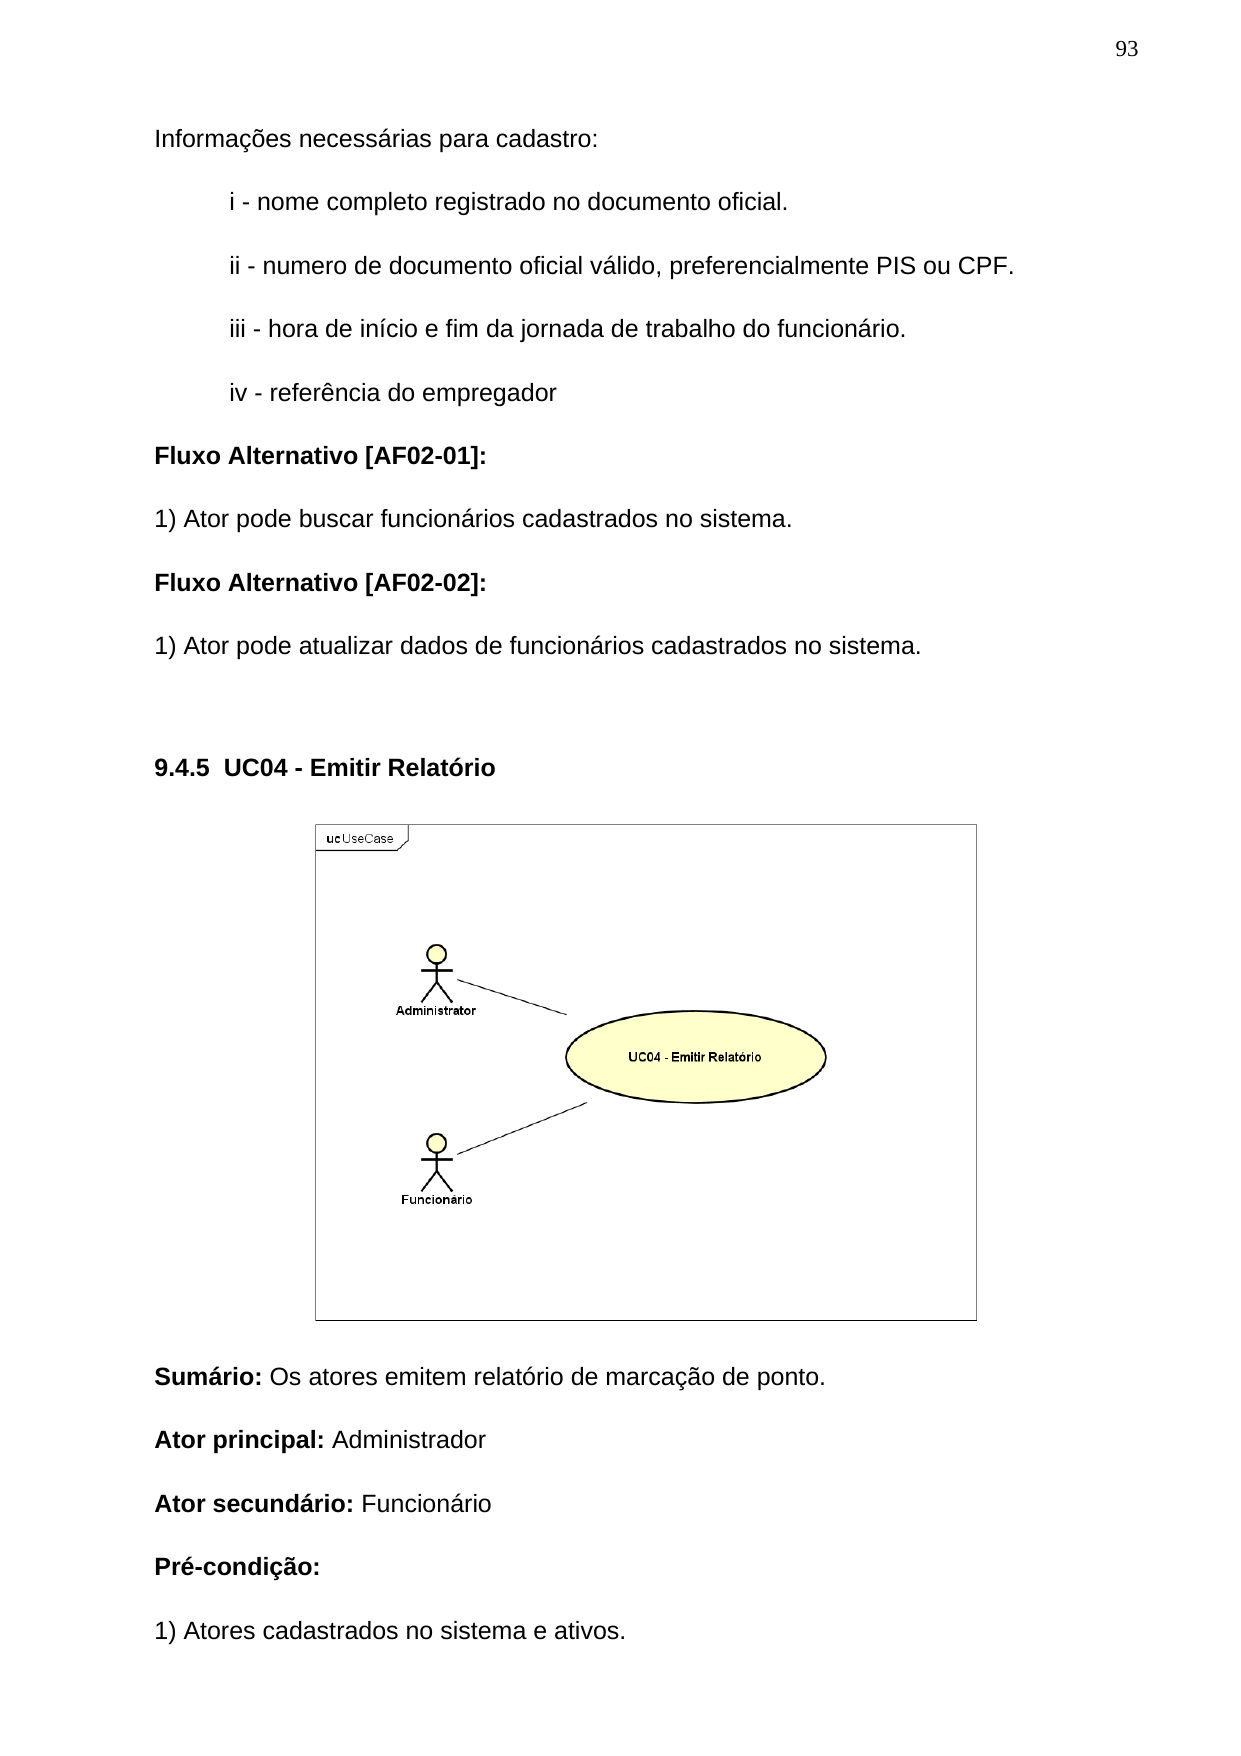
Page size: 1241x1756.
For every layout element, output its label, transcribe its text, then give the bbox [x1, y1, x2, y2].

text Pré-condição: [154, 1552, 1138, 1581]
subtitle 9.4.5 UC04 - Emitir Relatório [154, 753, 1138, 782]
list i - nome completo registrado no documento oficial. [154, 187, 1138, 216]
text Fluxo Alternativo [AF02-02]: [154, 568, 1138, 597]
list Ator pode atualizar dados de funcionários cadastrados no sistema. [154, 631, 1138, 660]
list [154, 124, 1138, 153]
list Ator pode buscar funcionários cadastrados no sistema. [154, 504, 1138, 533]
list Atores cadastrados no sistema e ativos. [154, 1616, 1138, 1644]
list ii - numero de documento oficial válido, preferencialmente PIS ou CPF. [154, 251, 1138, 279]
text Fluxo Alternativo [AF02-01]: [154, 441, 1138, 470]
text Sumário: Os atores emitem relatório de marcação de ponto. [154, 1362, 1138, 1391]
list iv - referência do empregador [154, 378, 1138, 406]
list iii - hora de início e fim da jornada de trabalho do funcionário. [154, 314, 1138, 343]
picture [305, 814, 987, 1330]
text Ator principal: Administrador [154, 1425, 1138, 1454]
text Ator secundário: Funcionário [154, 1489, 1138, 1518]
